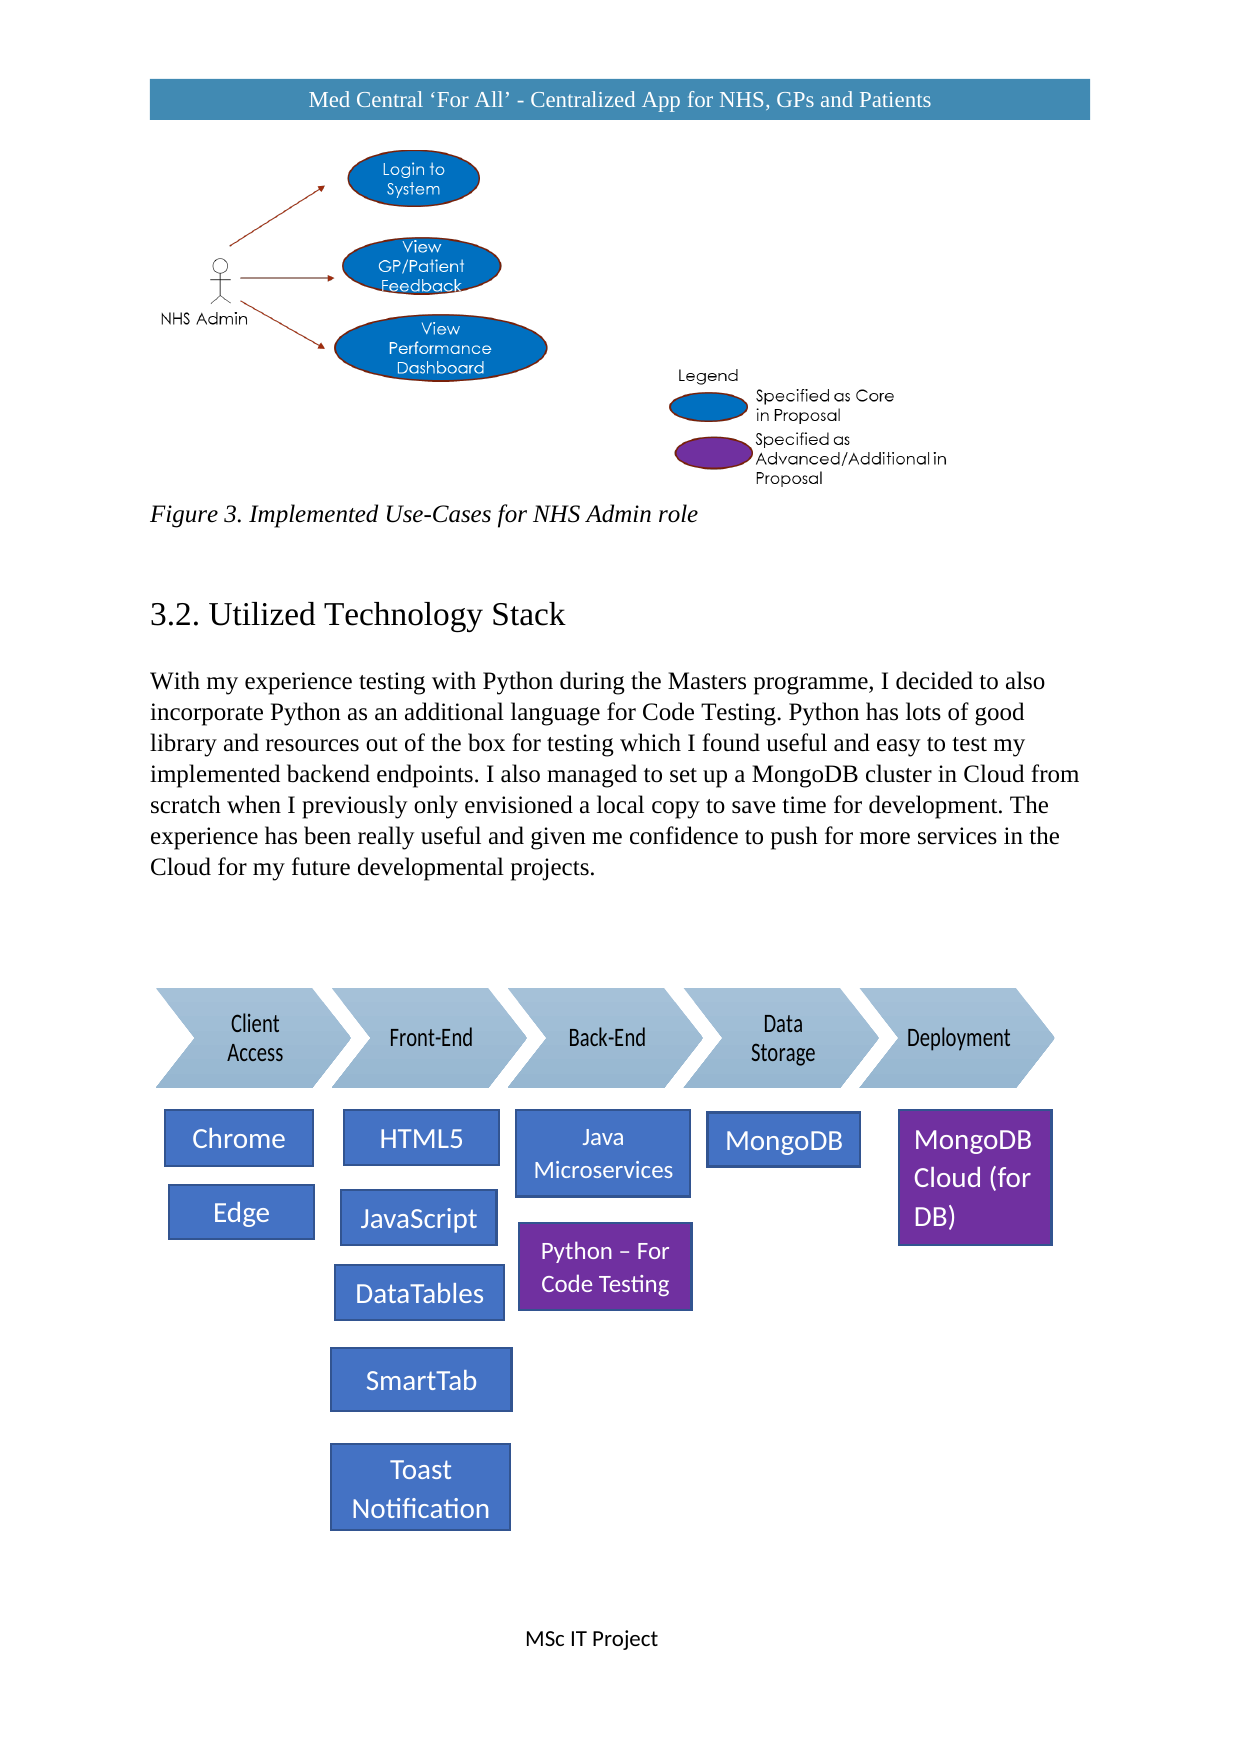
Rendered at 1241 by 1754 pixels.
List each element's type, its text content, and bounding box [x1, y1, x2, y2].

picture [150, 150, 960, 497]
text 3.2. Utilized Technology Stack With my experience testing with Python during the Masters programme, I decided to also incorporate Python as an additional language for Code Testing. Python has lots of good library and resources out of the box for testing which I found useful and easy to test my implemented backend endpoints. I also managed to set up a MongoDB cluster in Cloud from scratch when I previously only envisioned a local copy to save time for development. The experience has been really useful and given me confidence to push for more services in the Cloud for my future developmental projects. [150, 594, 1090, 881]
